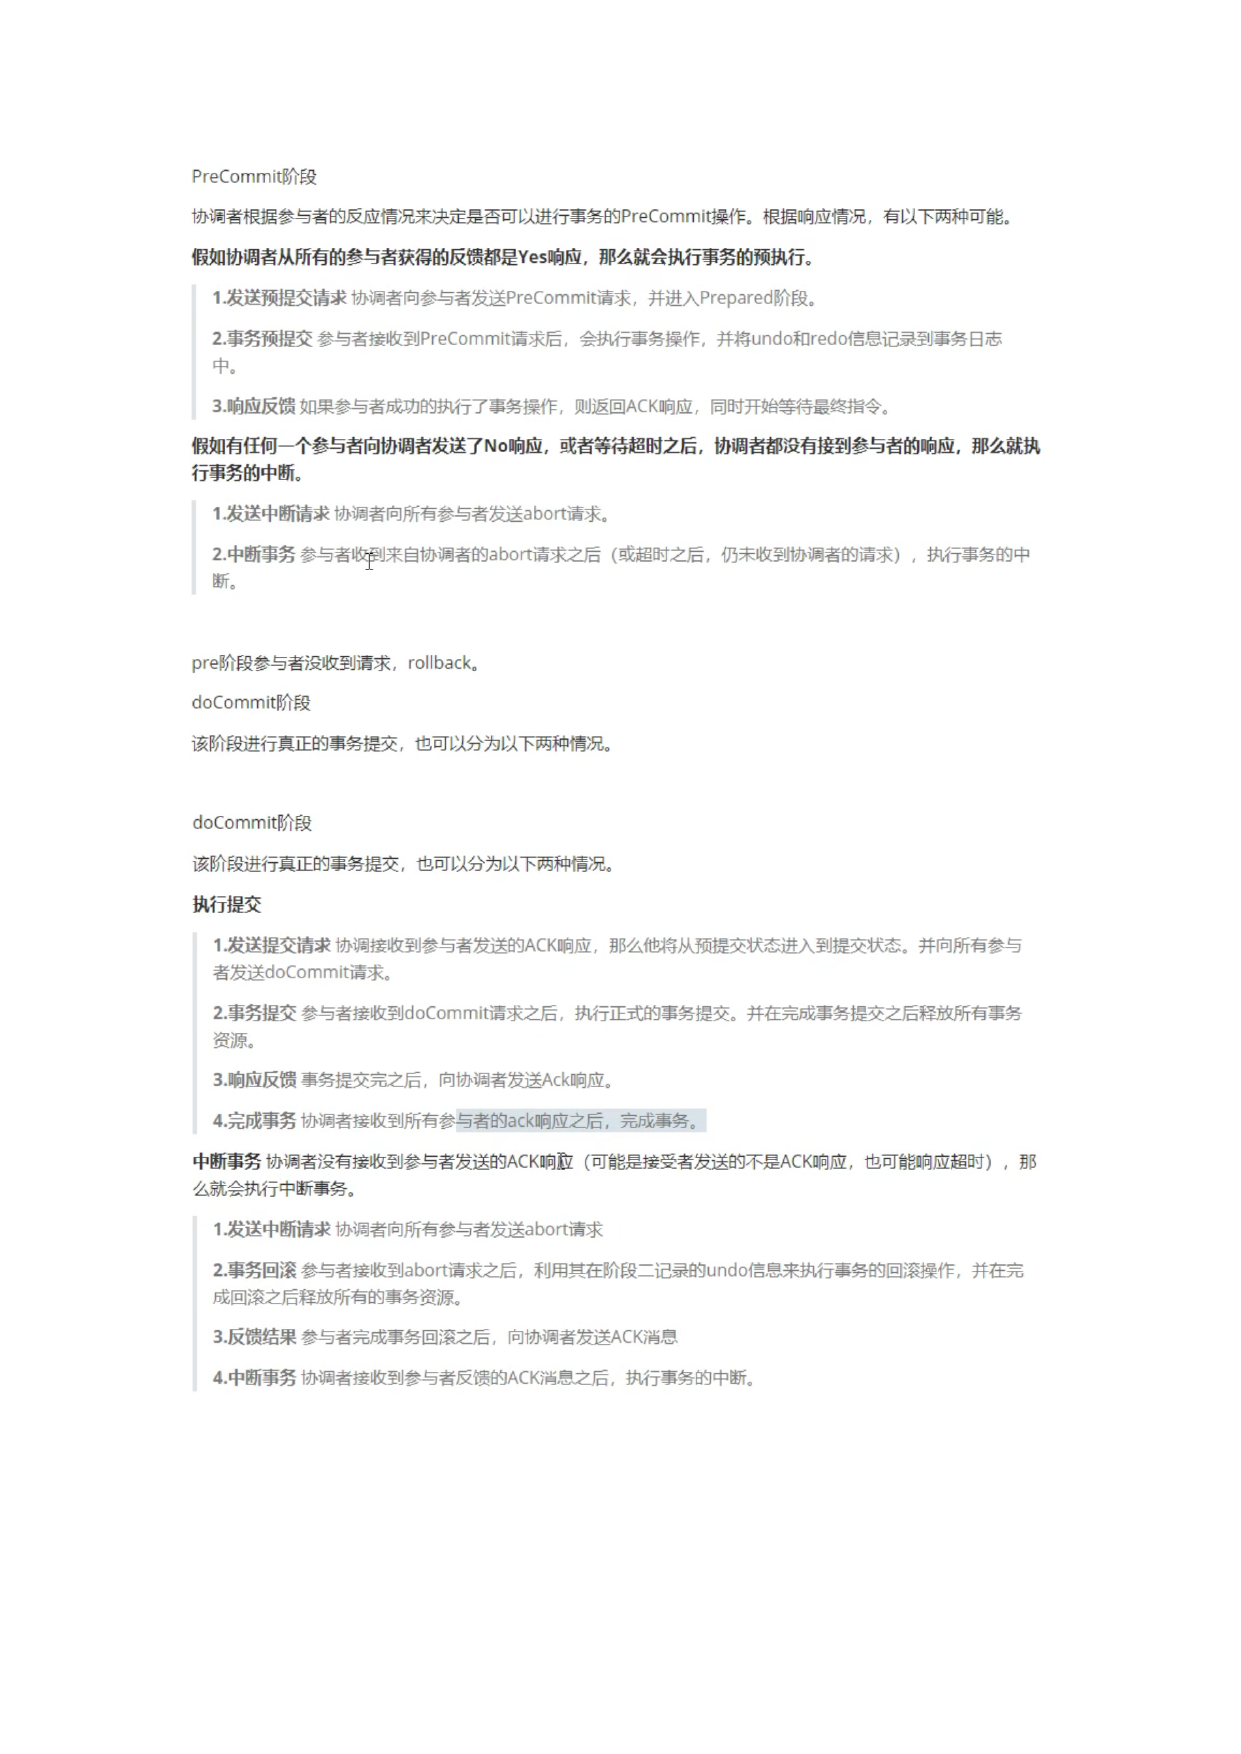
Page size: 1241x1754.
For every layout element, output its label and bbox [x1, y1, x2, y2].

picture [187, 162, 1052, 758]
picture [187, 812, 1052, 1395]
